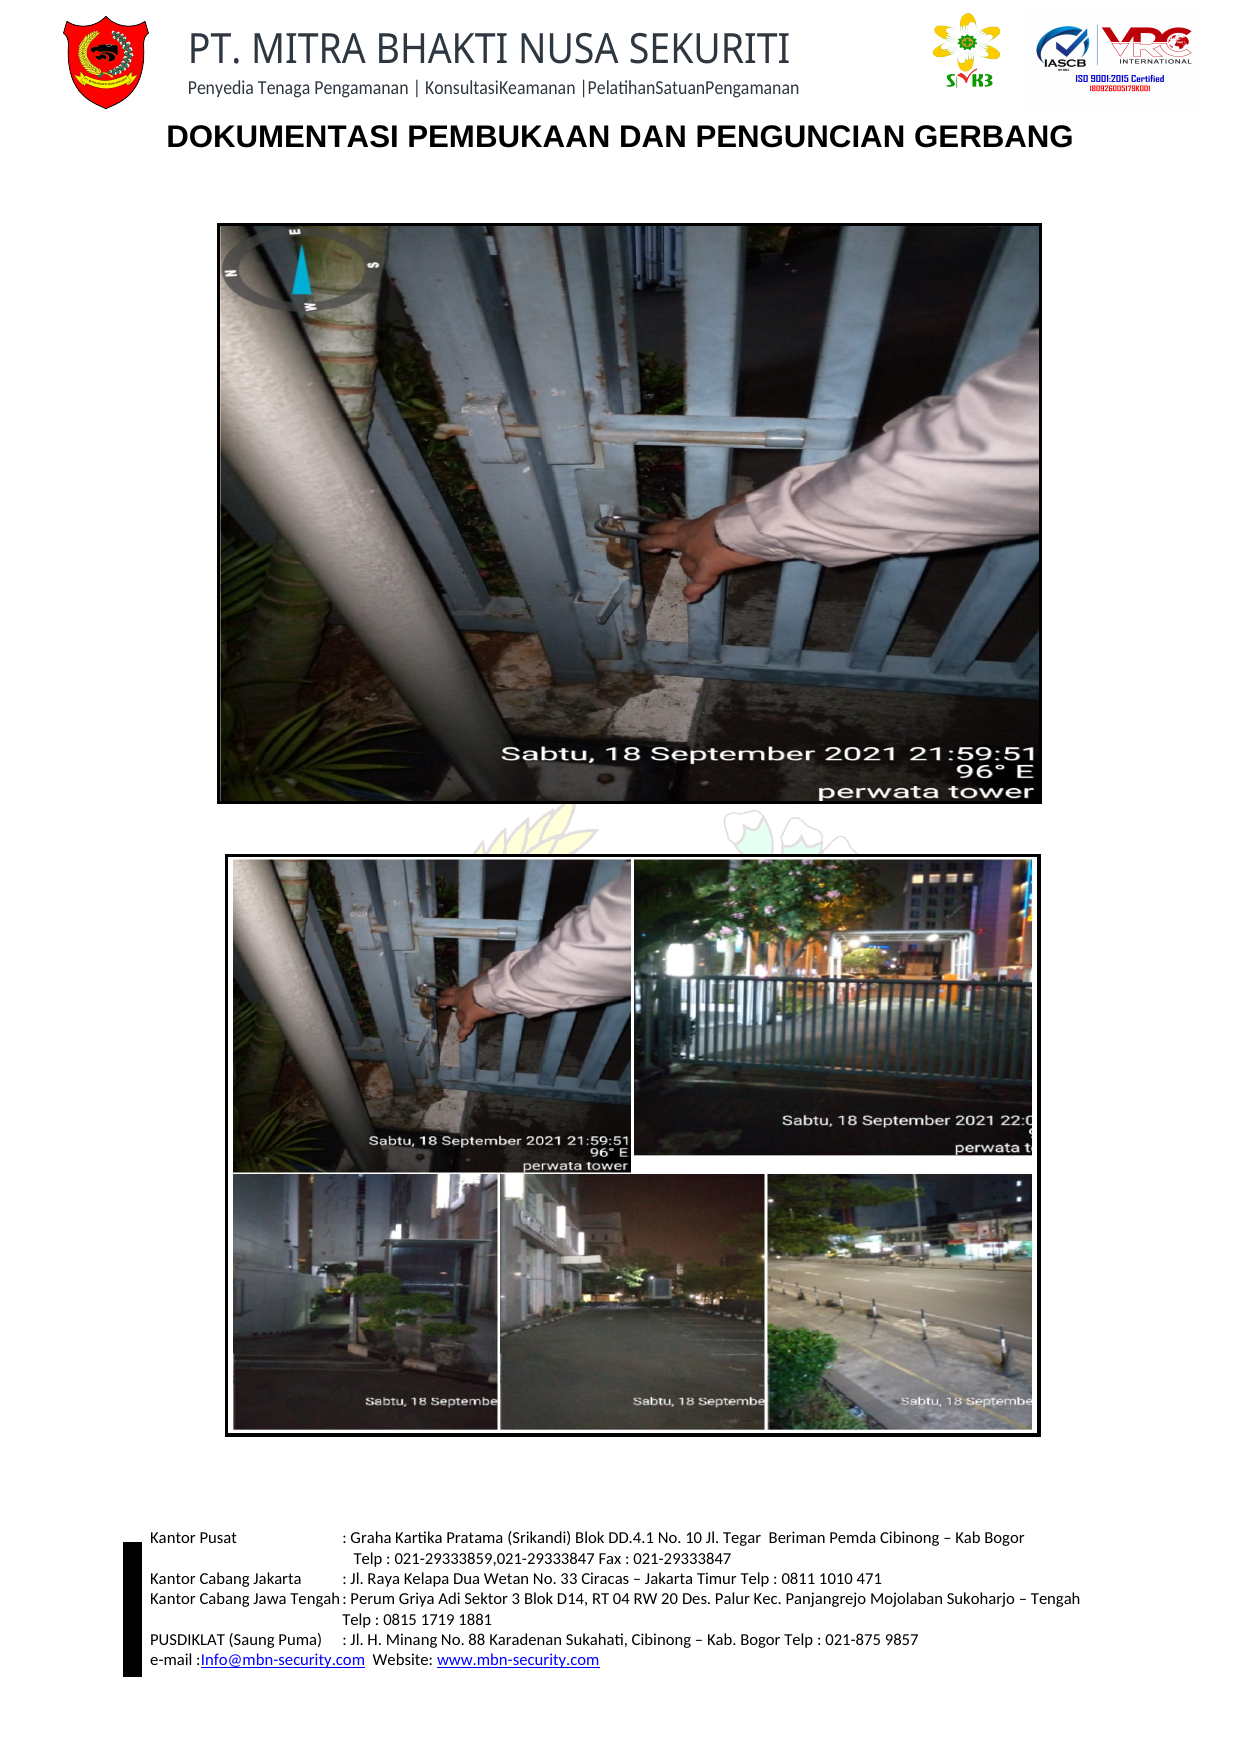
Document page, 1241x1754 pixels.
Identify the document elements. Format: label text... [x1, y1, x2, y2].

picture [228, 857, 1037, 1433]
picture [220, 226, 1039, 801]
text DOKUMENTASI PEMBUKAAN DAN PENGUNCIAN GERBANG [150, 118, 1090, 154]
picture [62, 10, 149, 114]
picture [932, 13, 1001, 88]
picture [1028, 8, 1199, 112]
